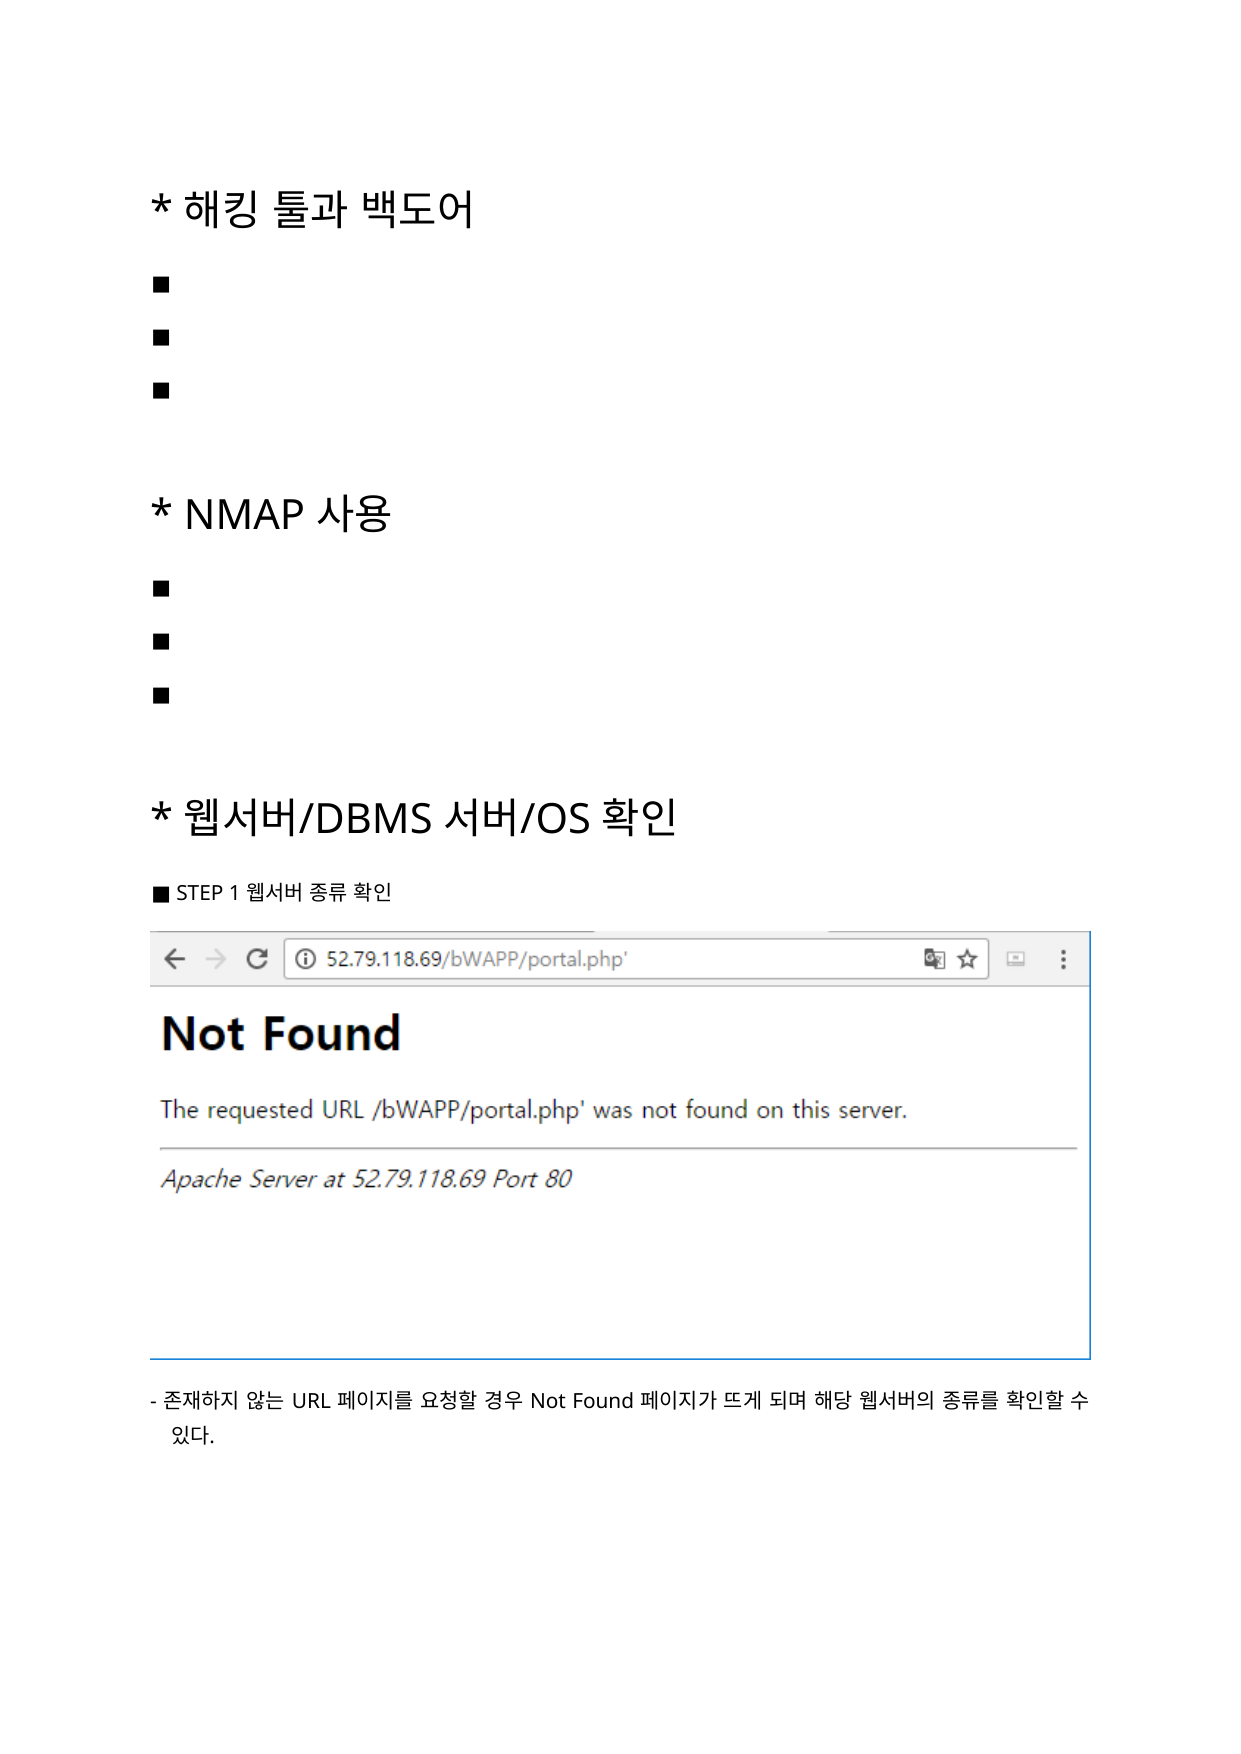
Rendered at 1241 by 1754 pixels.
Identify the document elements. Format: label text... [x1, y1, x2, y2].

subtitle ■ [151, 572, 1090, 600]
subtitle ■ [151, 625, 1090, 654]
subtitle ■ [151, 374, 1090, 403]
subtitle ■ STEP 1 웹서버 종류 확인 [151, 876, 1090, 906]
text - 존재하지 않는 URL 페이지를 요청할 경우 Not Found 페이지가 뜨게 되며 해당 웹서버의 종류를 확인할 수 있다. [150, 1385, 1090, 1450]
subtitle ■ [151, 268, 1090, 296]
subtitle ■ [151, 679, 1090, 707]
subtitle * 해킹 툴과 백도어 [150, 177, 1090, 238]
subtitle * NMAP 사용 [150, 481, 1090, 542]
picture [150, 931, 1091, 1360]
subtitle * 웹서버/DBMS 서버/OS 확인 [150, 786, 1090, 846]
subtitle ■ [151, 321, 1090, 349]
